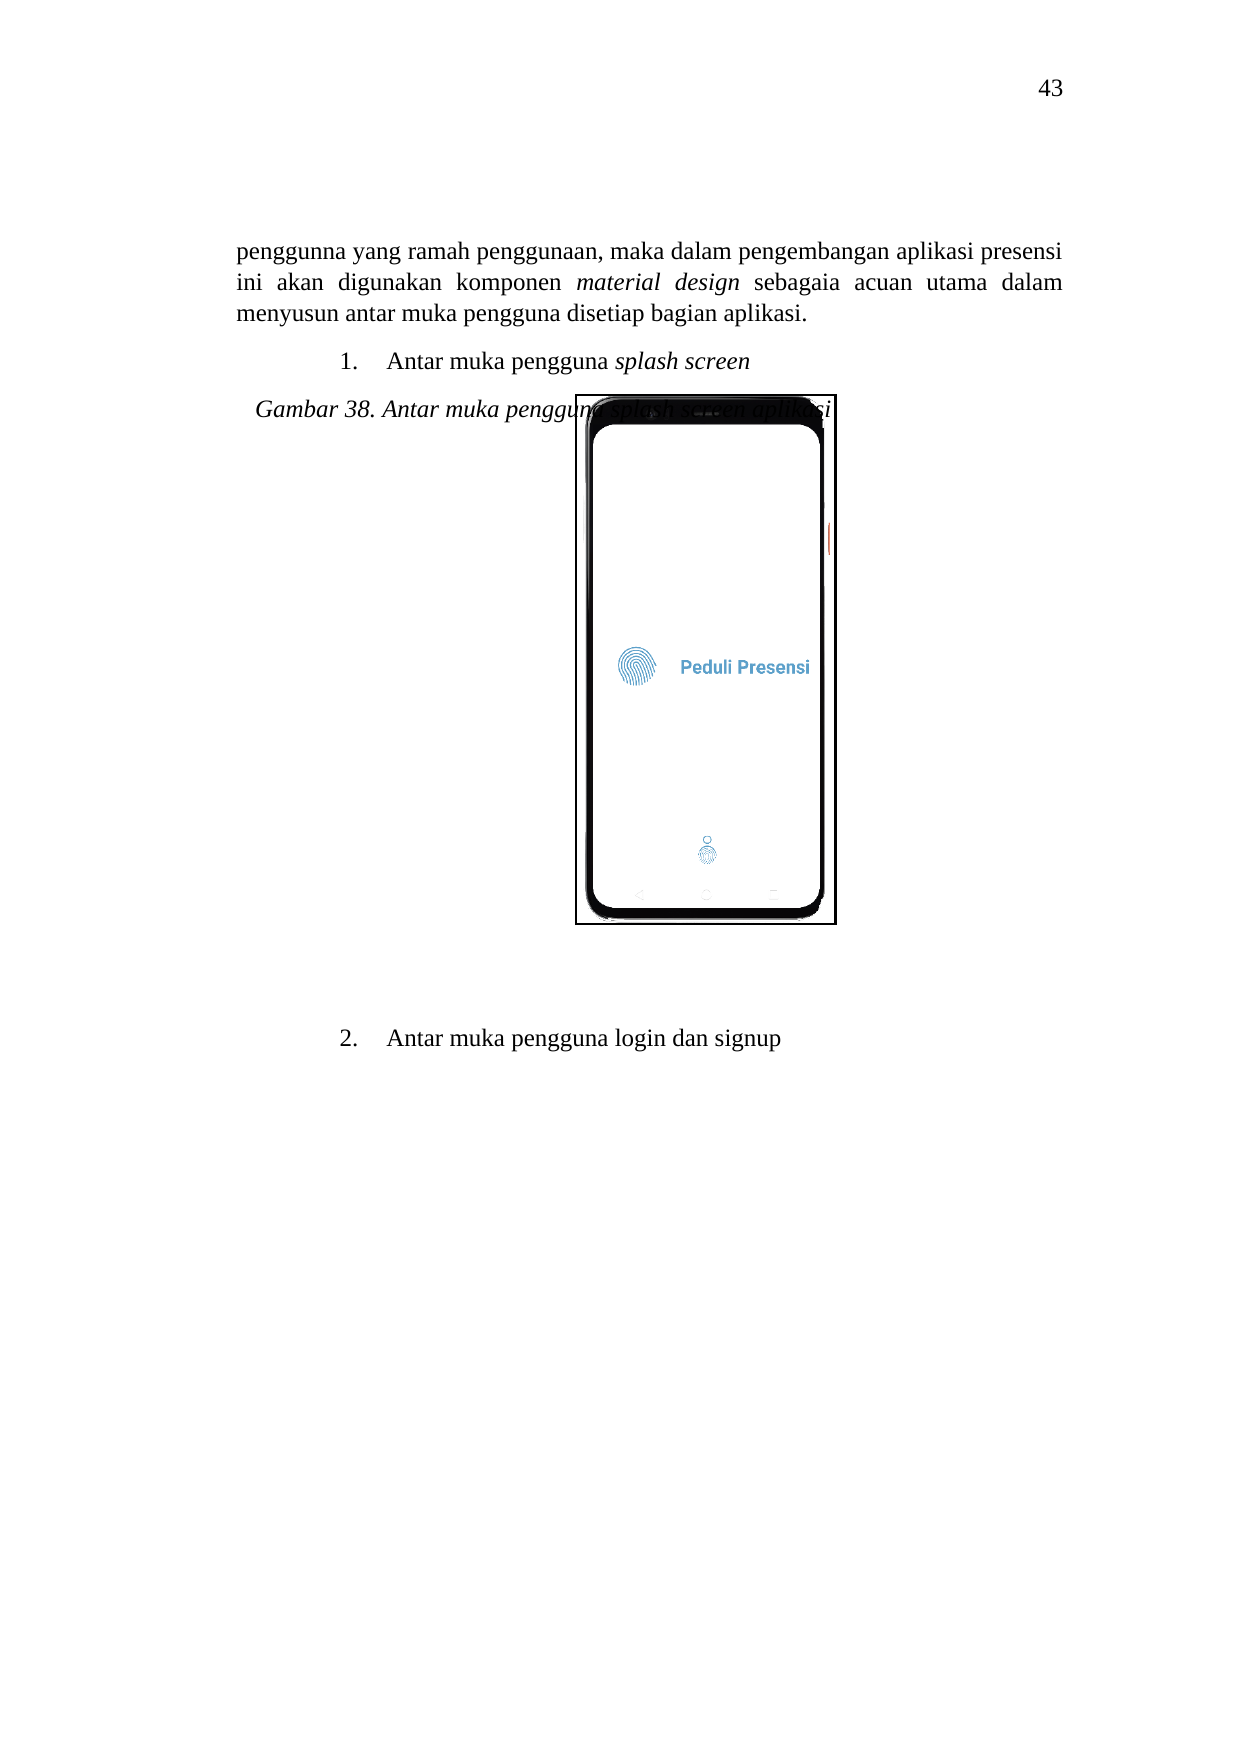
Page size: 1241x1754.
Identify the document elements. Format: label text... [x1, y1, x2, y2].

picture [577, 396, 834, 923]
subtitle Antar muka pengguna login dan signup [349, 1023, 1063, 1052]
subtitle Antar muka pengguna splash screen [349, 346, 1063, 375]
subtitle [236, 236, 1063, 327]
